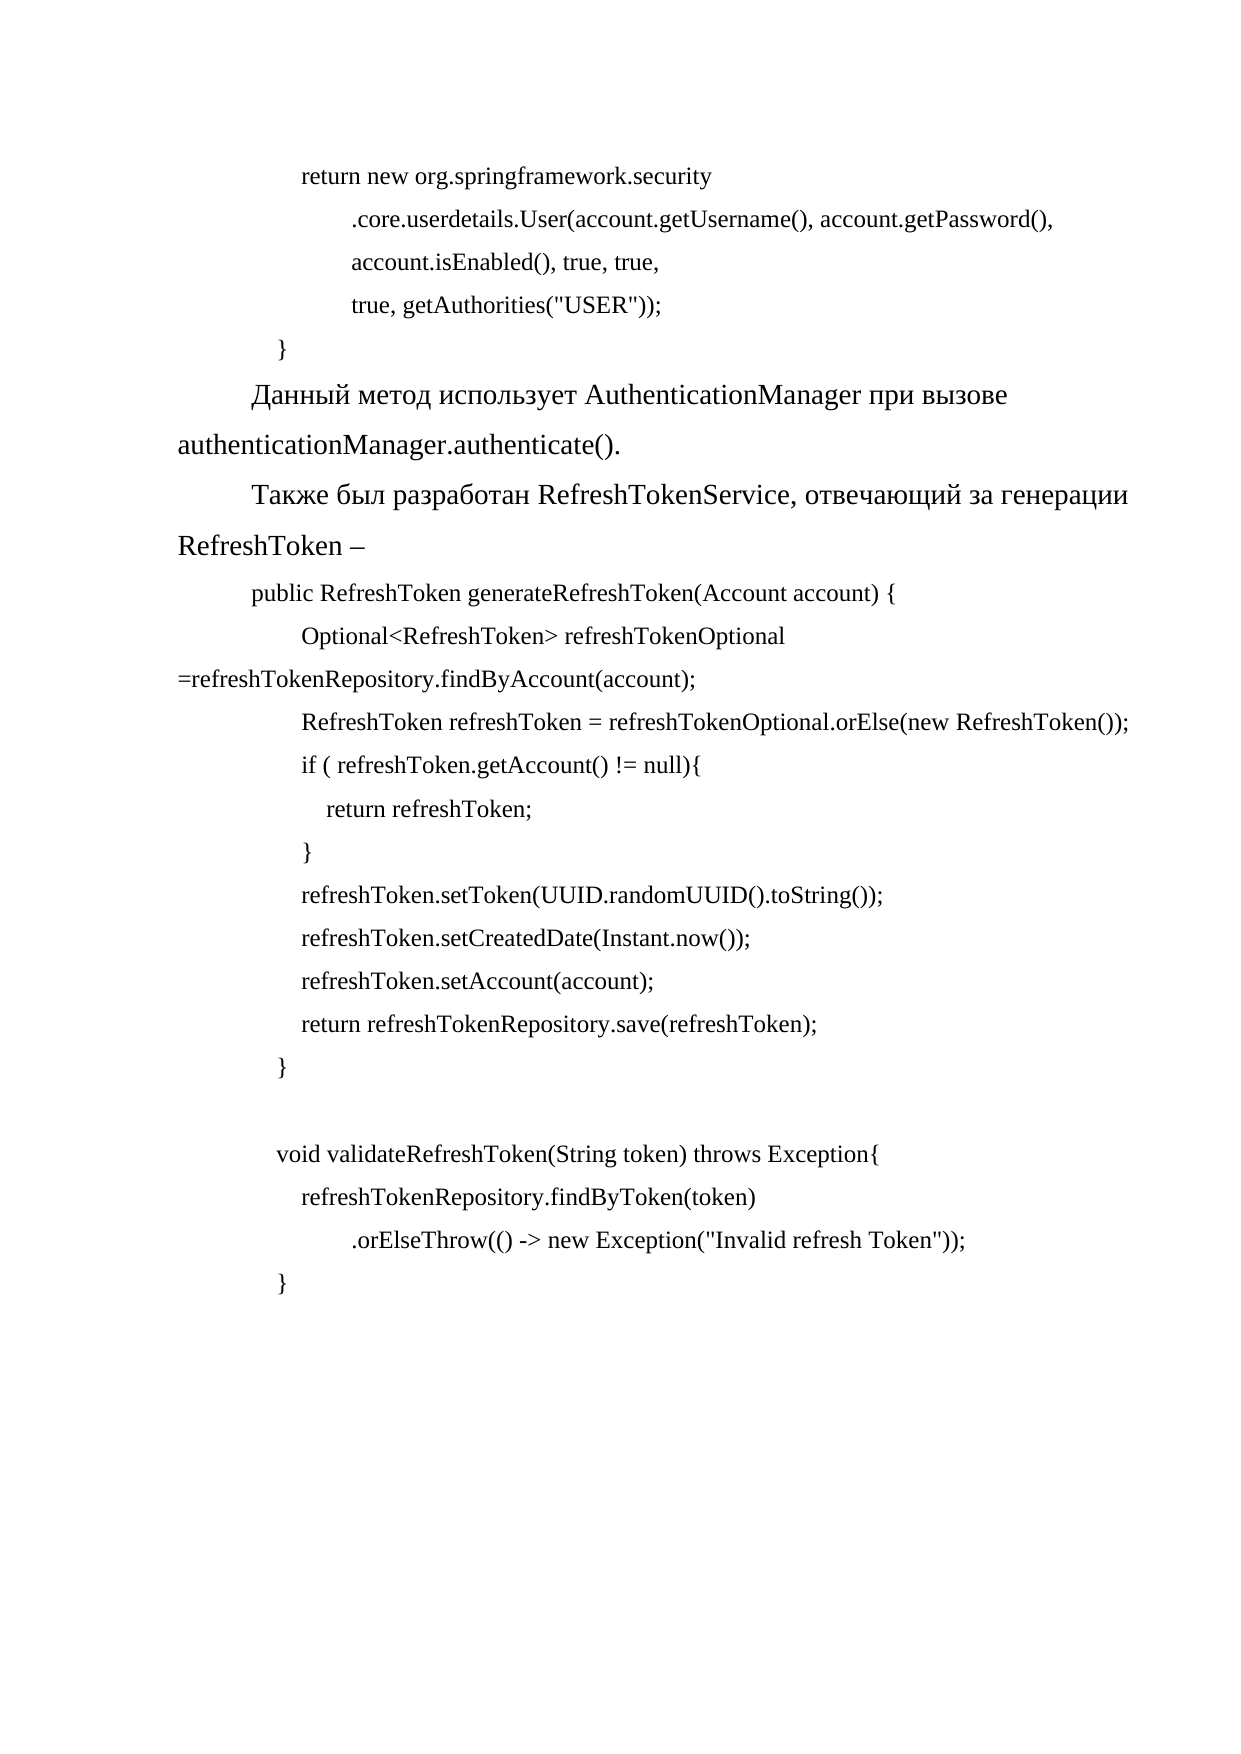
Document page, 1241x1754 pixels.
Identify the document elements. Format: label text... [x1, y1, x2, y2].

text .core.userdetails.User(account.getUsername(), account.getPassword(), [177, 204, 1152, 233]
text account.isEnabled(), true, true, [177, 247, 1152, 276]
text } [177, 1052, 1152, 1081]
text } [177, 1268, 1152, 1297]
text RefreshToken refreshToken = refreshTokenOptional.orElse(new RefreshToken()); [177, 707, 1152, 736]
text public RefreshToken generateRefreshToken(Account account) { [177, 578, 1152, 607]
text refreshToken.setAccount(account); [177, 966, 1152, 995]
text Также был разработан RefreshTokenService, отвечающий за генерации RefreshToken – [177, 477, 1152, 561]
text return refreshTokenRepository.save(refreshToken); [177, 1009, 1152, 1038]
text refreshToken.setToken(UUID.randomUUID().toString()); [177, 880, 1152, 909]
text refreshToken.setCreatedDate(Instant.now()); [177, 923, 1152, 952]
text Optional<RefreshToken> refreshTokenOptional =refreshTokenRepository.findByAccount(account); [177, 621, 1152, 693]
text refreshTokenRepository.findByToken(token) [177, 1182, 1152, 1211]
text } [177, 334, 1152, 362]
text return refreshToken; [177, 794, 1152, 822]
text void validateRefreshToken(String token) throws Exception{ [177, 1139, 1152, 1167]
text Данный метод использует AuthenticationManager при вызове authenticationManager.authenticate(). [177, 377, 1152, 461]
text .orElseThrow(() -> new Exception("Invalid refresh Token")); [177, 1225, 1152, 1254]
text } [177, 837, 1152, 866]
text true, getAuthorities("USER")); [177, 291, 1152, 319]
text return new org.springframework.security [177, 161, 1152, 190]
text if ( refreshToken.getAccount() != null){ [177, 751, 1152, 779]
